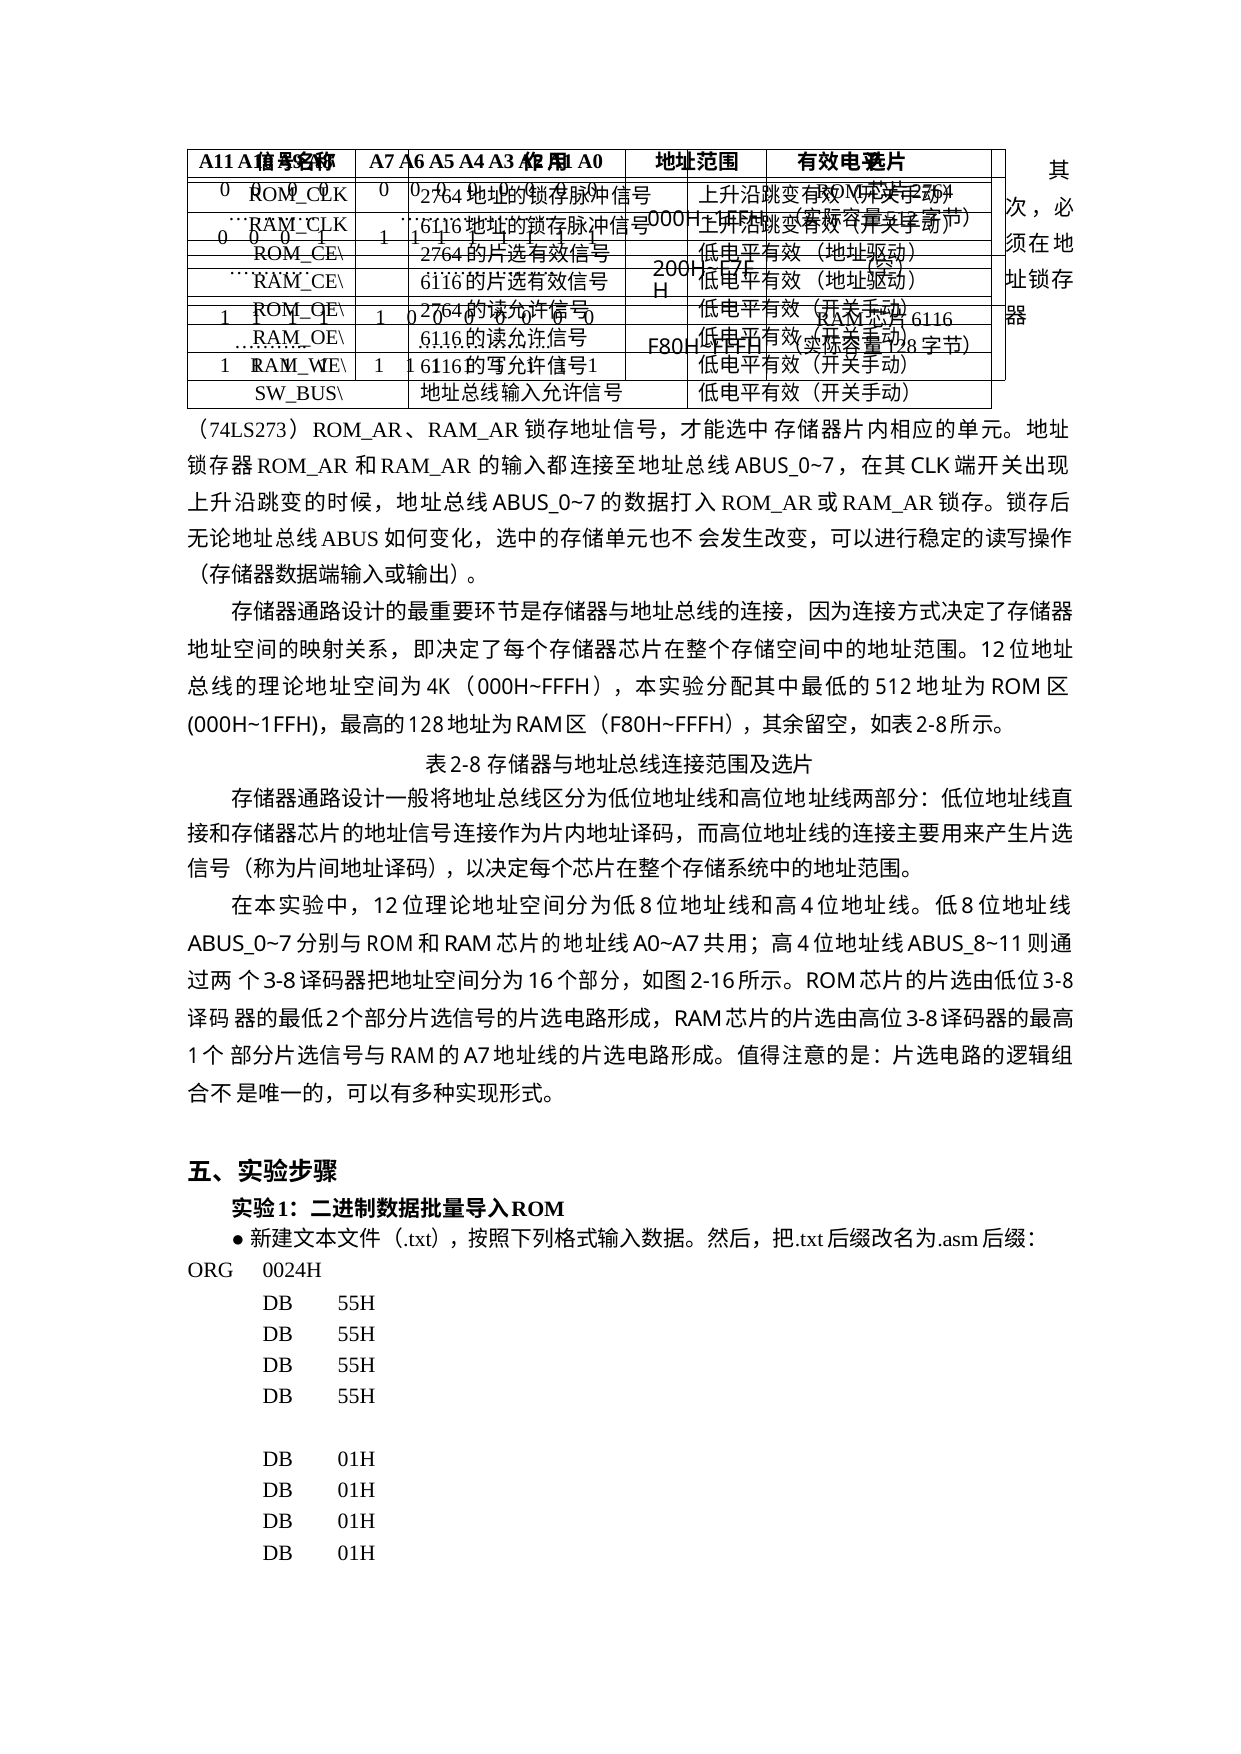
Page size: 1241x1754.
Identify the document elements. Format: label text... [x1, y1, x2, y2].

table_cell ………… [188, 256, 355, 304]
table_cell 1 1 1 1 ……….. 1 1 1 1 [188, 306, 355, 379]
text 五、实验步骤 [187, 1160, 1074, 1185]
table_cell RAM 芯片 6116 （实际容量 128 字节） [767, 306, 1005, 379]
text DB 55H [262, 1384, 1074, 1408]
text 存储器通路设计一般将地址总线区分为低位地址线和高位地址线两部分：低位地址线直 接和存储器芯片的地址信号连接作为片内地址译码，而高位地址线的连接主要用来产生片选 信号（称为片间地址译码），以决定每个芯片在整个存储系统中的地址范围。 [187, 778, 1074, 883]
table_header A11 A10 A9 A8 [188, 150, 355, 177]
text DB 01H [262, 1478, 1074, 1502]
text 其 次 ，必须 在 地址 锁 存 器 （74LS273 ） ROM_AR 、 RAM_AR 锁 存 地址信 号 ，才 能 选中 存 储 器 片 内 相 应 的 单 元 。 地 址 锁 存器 ROM_AR 和 RAM_AR 的 输 入 都 连 接 至 地 址 总 线 ABUS_0~7 ， 在 其 CLK 端 开 关 出 现 上 升 沿 跳 变 的 时 候 ， 地 址 总 线 ABUS_0~7 的 数 据 打 入 ROM_AR 或 RAM_AR 锁 存 。 锁存后无 论 地址总线 ABUS 如 何 变化 ， 选中的存 储 单元 也 不 会发生改变，可以进行稳定的读写操作（存储器数据端输入或输出）。 [187, 150, 1074, 589]
table_cell ROM 芯片 2764 （实际容量 512 字节） [767, 178, 1005, 254]
text DB 01H [262, 1541, 1074, 1565]
text 在 本 实 验 中 ， 12 位 理 论 地 址 空 间 分 为 低 8 位 地 址 线 和 高 4 位 地 址 线 。 低 8 位 地 址 线 ABUS_0~7 分 别与 ROM 和 RAM 芯 片的地址 线 A0~A7 共 用； 高 4 位地 址 线 ABUS_8~11 则 通 过 两 个 3-8 译码器把地址空间分为 16 个部分，如图 2-16 所示。ROM 芯片的片选由低位 3-8 译码 器的最低 2 个部分片选信号的片选电路形成， RAM 芯片的片选由高位 3-8 译码器的最高 1 个 部 分片 选信 号与 RAM 的 A7 地 址线的片选电 路形成。值 得注意的 是：片选 电路的 逻辑 组合 不 是唯一的，可以有多种实现形式。 [187, 883, 1074, 1108]
table_cell 1 0 0 0 0 0 0 0 ……………….. 1 1 1 1 1 1 1 1 [356, 306, 625, 379]
table_cell 低电平有效（开关手动） [688, 381, 991, 408]
table_header A7 A6 A5 A4 A3 A2 A1 A0 [356, 150, 625, 177]
table_cell 200H~F7FH [626, 256, 766, 304]
text 实验 1：二进制数据批量导入 ROM [231, 1197, 1074, 1221]
table_cell 000H~1FFH [626, 178, 766, 254]
table_cell 0 0 0 0 0 0 0 0 ………………….. 1 1 1 1 1 1 1 1 [356, 178, 625, 254]
text DB 01H [262, 1447, 1074, 1471]
text DB 55H [262, 1291, 1074, 1315]
table_cell （空） [767, 256, 1005, 304]
text DB 55H [262, 1353, 1074, 1377]
table_header 地址范围 [626, 150, 766, 177]
table_cell F80H~FFFH [626, 306, 766, 379]
text 存储器通路设计的最重要环节是存储器与地址总线的连接，因为连接方式决定了存储器 地 址 空 间的映 射 关系， 即 决 定了 每 个 存储器 芯 片 在整个 存 储空间 中 的 地 址 范 围。12 位地 址 总 线 的 理 论 地 址 空 间 为 4K （ 000H~FFFH ）， 本 实 验 分 配 其 中 最 低 的 512 地 址 为 ROM 区 (000H~1FFH)，最高的 128 地址为 RAM 区（F80H~FFFH），其余留空，如表 2-8 所示。 [187, 589, 1074, 739]
text DB 01H [262, 1509, 1074, 1533]
table_cell ………………. [356, 256, 625, 304]
table_cell SW_BUS\ [188, 381, 408, 408]
text ● 新建文本文件（.txt），按照下列格式输入数据。然后，把.txt 后缀改名为.asm 后缀： ORG 0024H [187, 1221, 1051, 1283]
text 表 2-8 存储器与地址总线连接范围及选片 [426, 755, 1074, 777]
table_header 选片 [767, 150, 1005, 177]
table_cell 地址总线输入允许信号 [409, 381, 687, 408]
text DB 55H [262, 1322, 1074, 1346]
table_cell 0 0 0 0 …………. 0 0 0 1 [188, 178, 355, 254]
